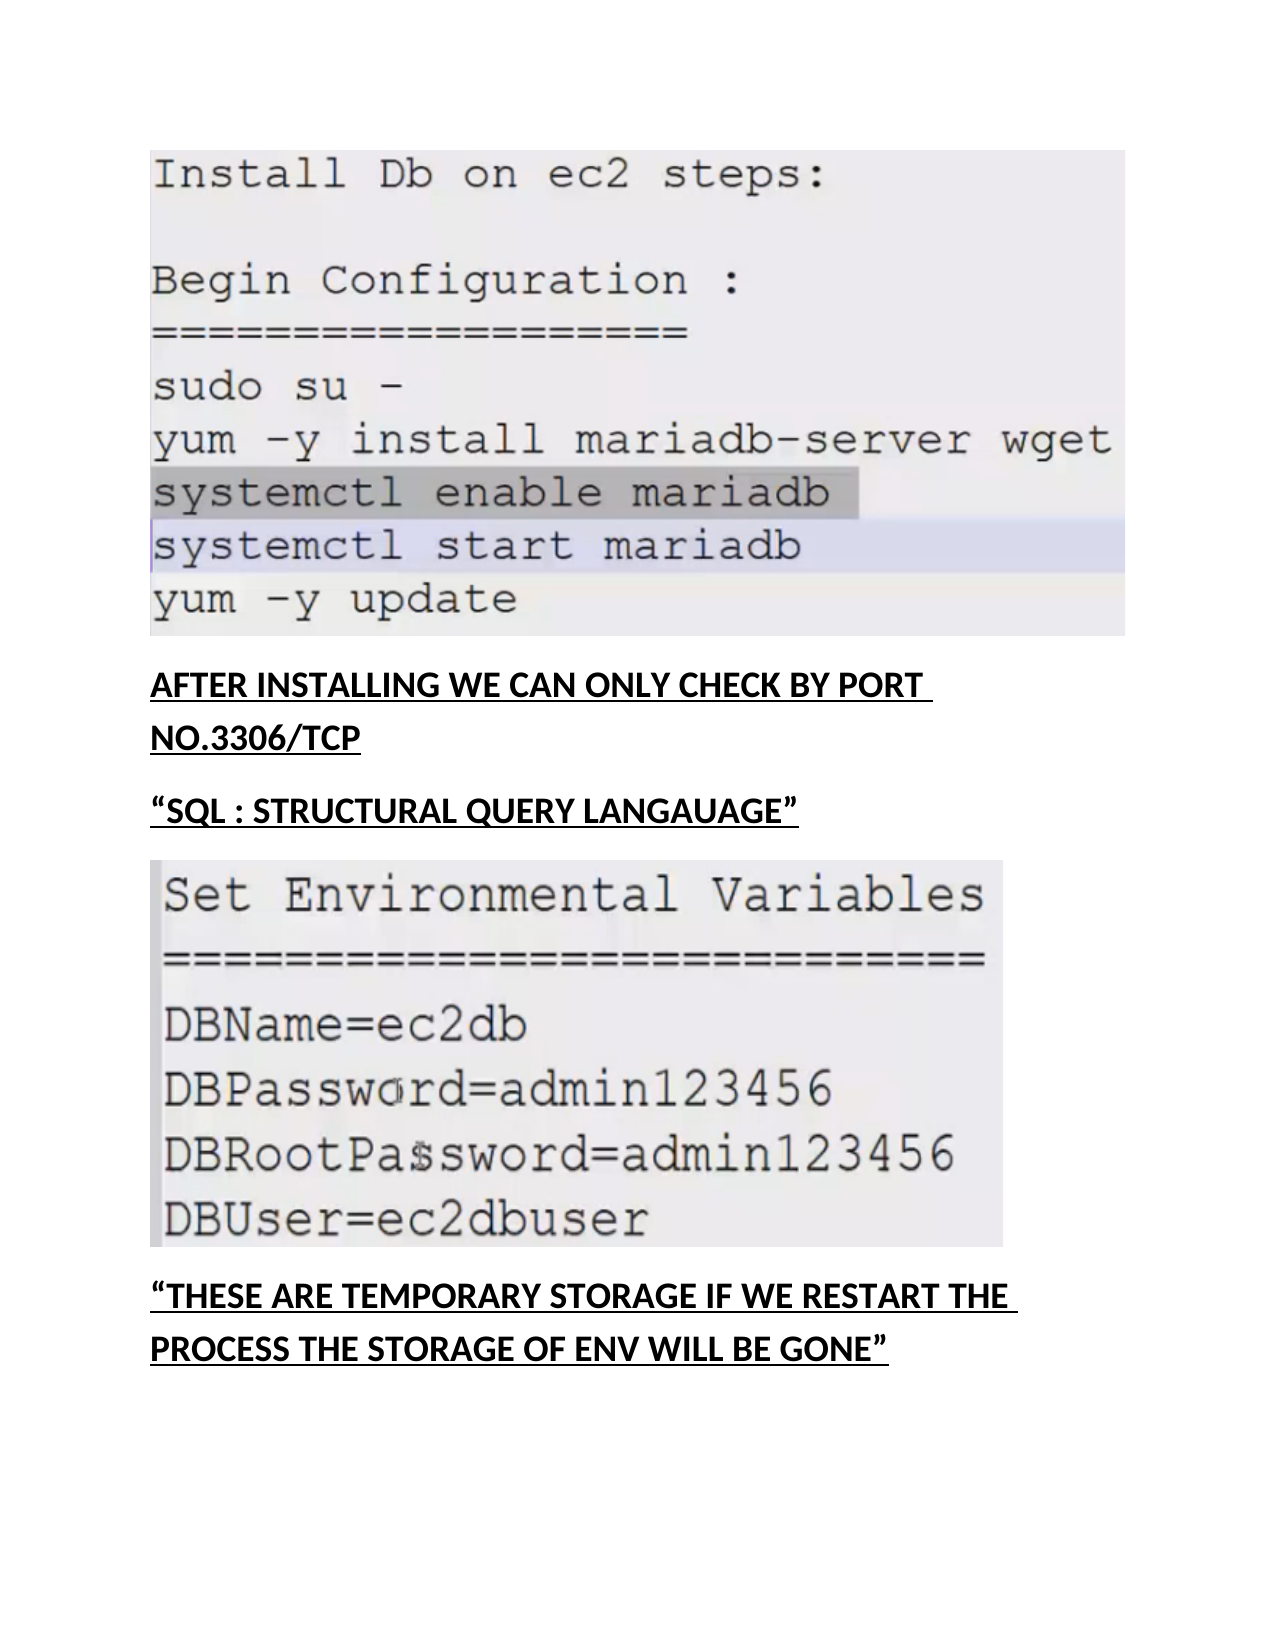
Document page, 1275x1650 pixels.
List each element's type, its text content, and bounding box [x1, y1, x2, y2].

picture [150, 150, 1125, 636]
text “THESE ARE TEMPORARY STORAGE IF WE RESTART THE PROCESS THE STORAGE OF ENV WILL BE GONE” [150, 1272, 1125, 1370]
text “SQL : STRUCTURAL QUERY LANGAUAGE” [150, 787, 1125, 833]
picture [150, 860, 1004, 1247]
text AFTER INSTALLING WE CAN ONLY CHECK BY PORT NO.3306/TCP [150, 661, 1125, 759]
